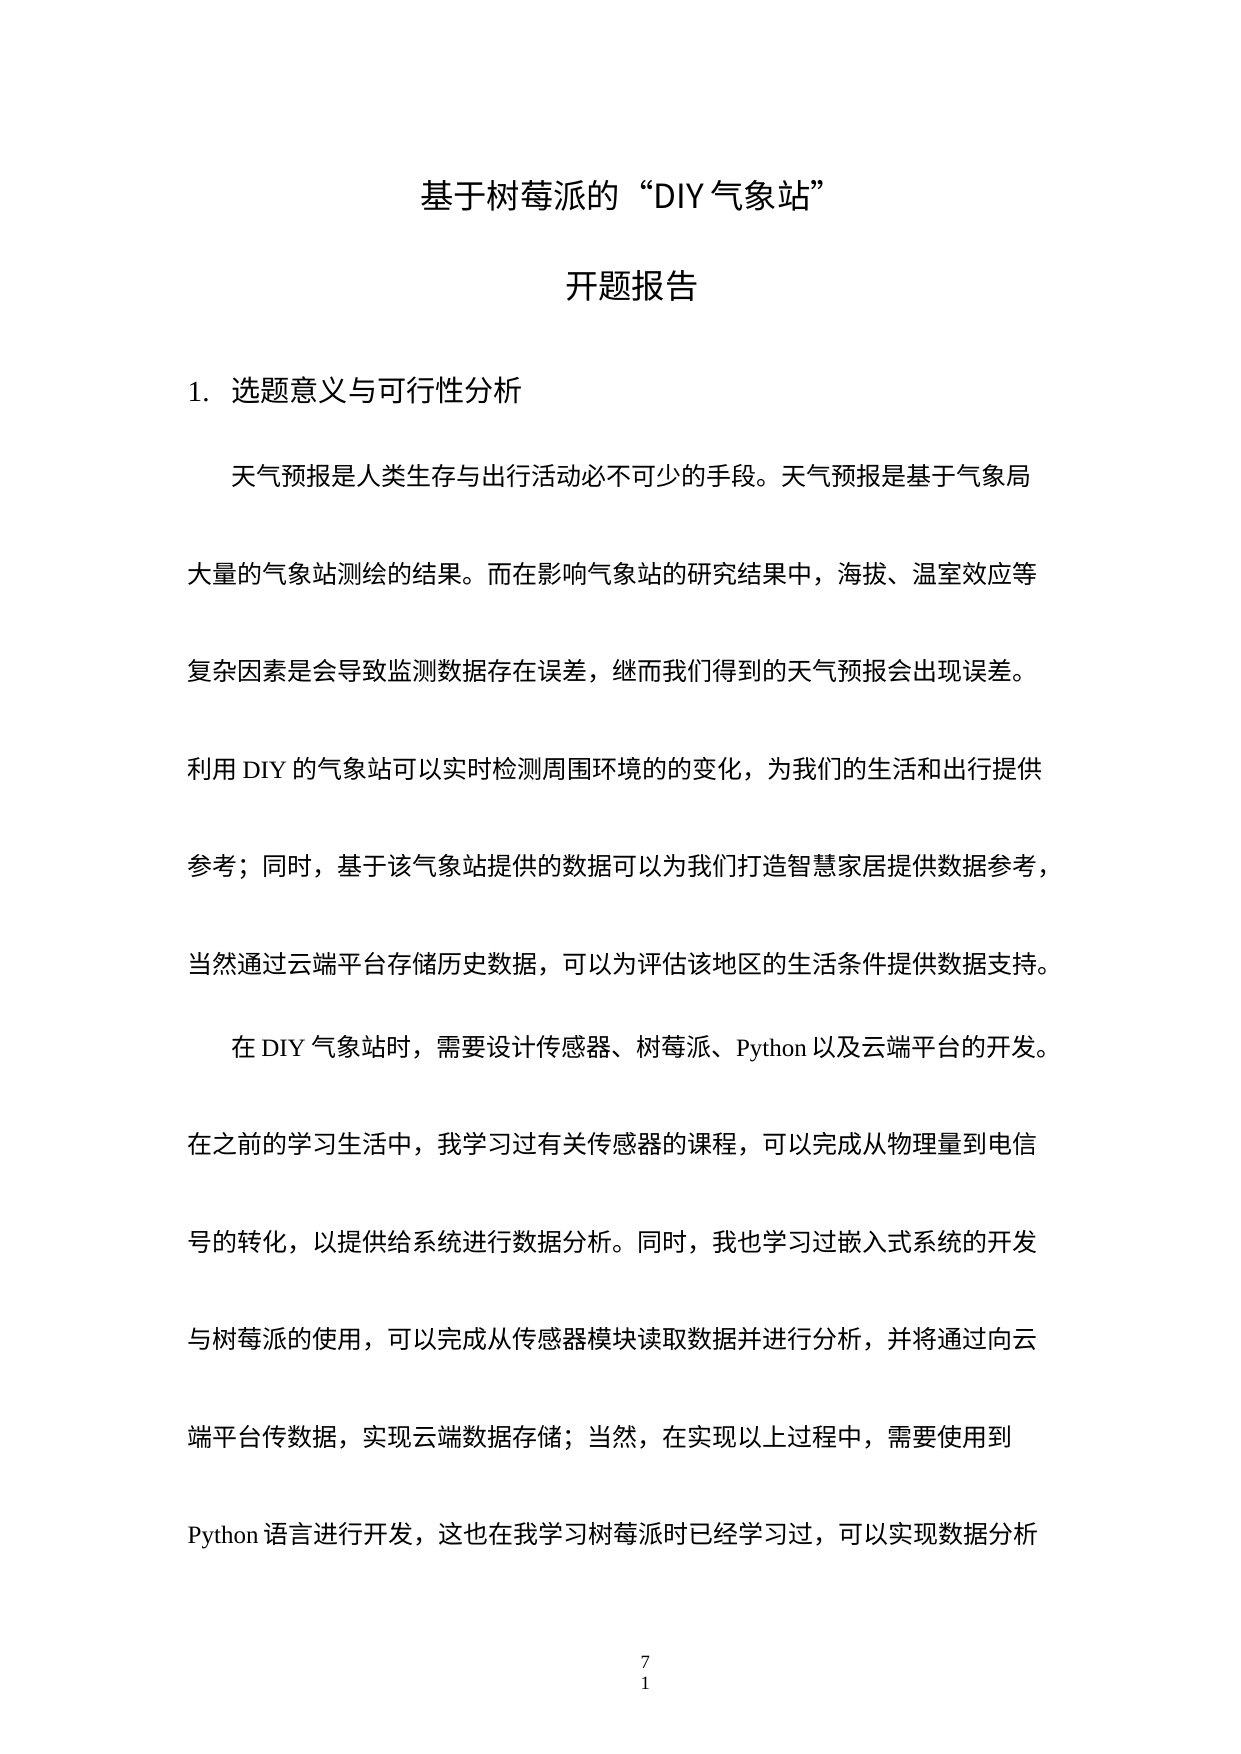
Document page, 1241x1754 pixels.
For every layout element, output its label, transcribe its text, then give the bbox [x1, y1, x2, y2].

list 天气预报是人类生存与出行活动必不可少的手段。天气预报是基于气象局大量的气象站测绘的结果。而在影响气象站的研究结果中，海拔、温室效应等复杂因素是会导致监测数据存在误差，继而我们得到的天气预报会出现误差。利用DIY的气象站可以实时检测周围环境的的变化，为我们的生活和出行提供参考；同时，基于该气象站提供的数据可以为我们打造智慧家居提供数据参考，当然通过云端平台存储历史数据，可以为评估该地区的生活条件提供数据支持。 [187, 442, 1053, 995]
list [187, 1013, 1053, 1566]
list 选题意义与可行性分析 [187, 356, 1053, 421]
text 开题报告 [210, 251, 1053, 316]
text 基于树莓派的“DIY气象站” [210, 162, 1053, 227]
